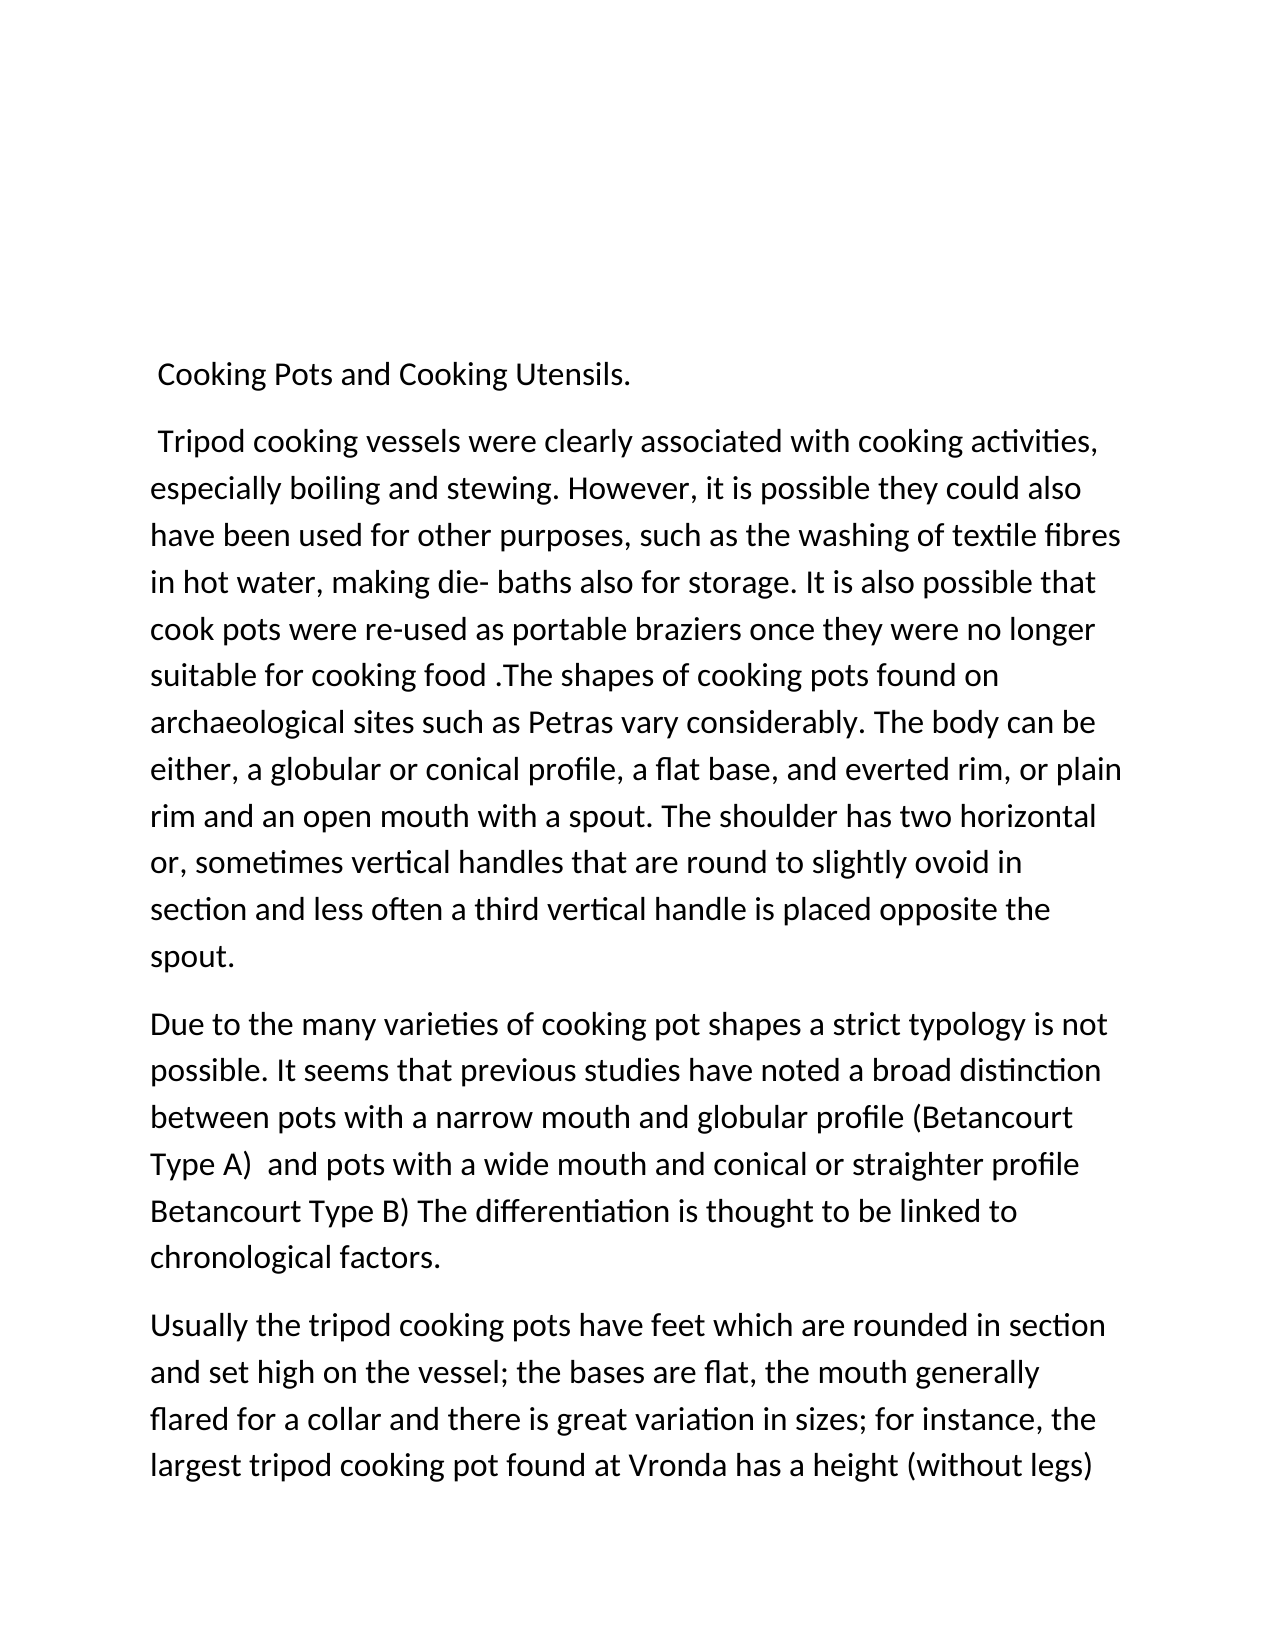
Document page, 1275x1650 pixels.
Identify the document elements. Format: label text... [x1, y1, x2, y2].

text Due to the many varieties of cooking pot shapes a strict typology is not possible. It seems that previous studies have noted a broad distinction between pots with a narrow mouth and globular profile (Betancourt Type A) and pots with a wide mouth and conical or straighter profile Betancourt Type B) The differentiation is thought to be linked to chronological factors. [150, 1002, 1125, 1277]
text Cooking Pots and Cooking Utensils. [150, 353, 1125, 393]
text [150, 1304, 1125, 1485]
text Tripod cooking vessels were clearly associated with cooking activities, especially boiling and stewing. However, it is possible they could also have been used for other purposes, such as the washing of textile fibres in hot water, making die- baths also for storage. It is also possible that cook pots were re-used as portable braziers once they were no longer suitable for cooking food .The shapes of cooking pots found on archaeological sites such as Petras vary considerably. The body can be either, a globular or conical profile, a flat base, and everted rim, or plain rim and an open mouth with a spout. The shoulder has two horizontal or, sometimes vertical handles that are round to slightly ovoid in section and less often a third vertical handle is placed opposite the spout. [150, 420, 1125, 976]
